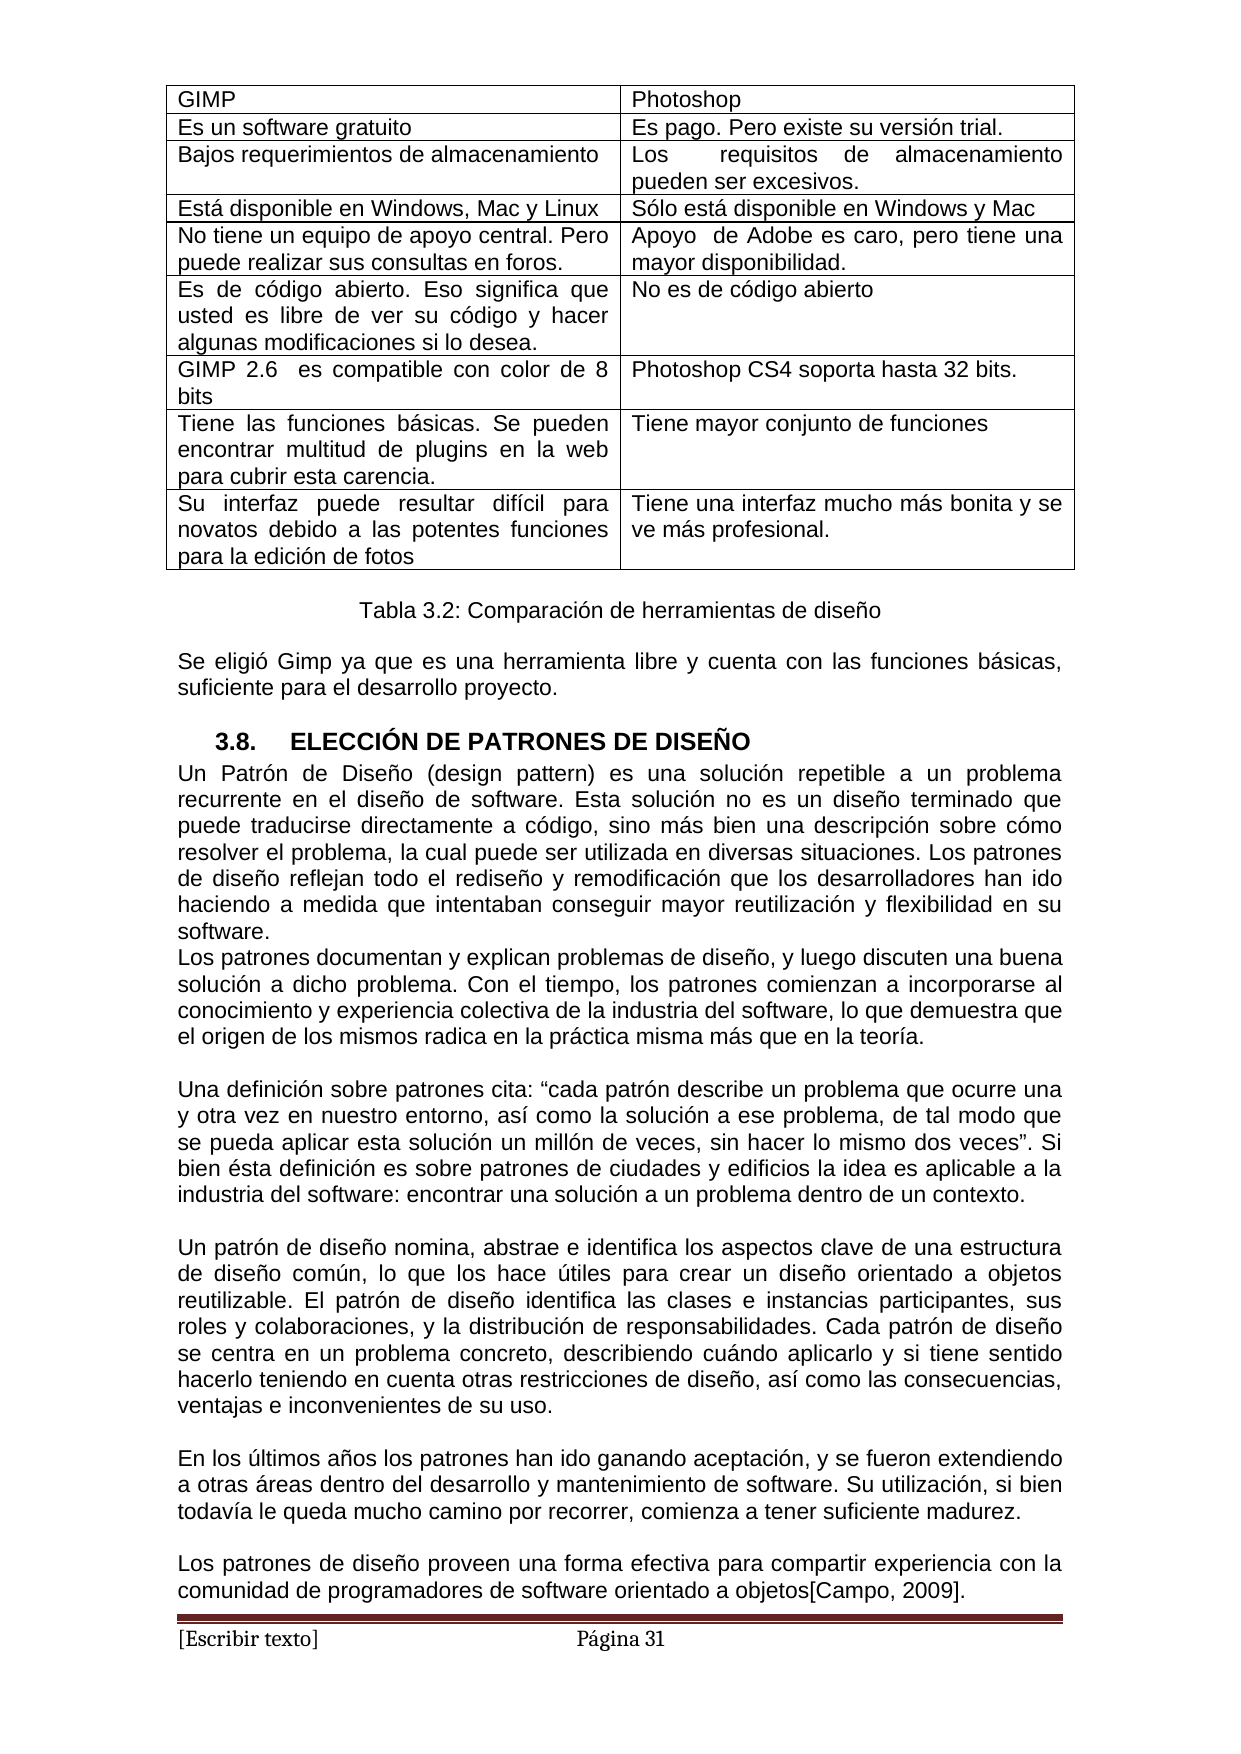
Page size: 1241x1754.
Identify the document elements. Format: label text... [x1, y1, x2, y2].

table_cell Está disponible en Windows, Mac y Linux [167, 195, 620, 221]
table_cell Tiene mayor conjunto de funciones [621, 410, 1074, 489]
text Un patrón de diseño nomina, abstrae e identifica los aspectos clave de una estructura de diseño común, lo que los hace útiles para crear un diseño orientado a objetos reutilizable. El patrón de diseño identifica las clases e instancias participantes, sus roles y colaboraciones, y la distribución de responsabilidades. Cada patrón de diseño se centra en un problema concreto, describiendo cuándo aplicarlo y si tiene sentido hacerlo teniendo en cuenta otras restricciones de diseño, así como las consecuencias, ventajas e inconvenientes de su uso. [177, 1234, 1063, 1418]
table_header GIMP [167, 86, 620, 113]
text Un Patrón de Diseño (design pattern) es una solución repetible a un problema recurrente en el diseño de software. Esta solución no es un diseño terminado que puede traducirse directamente a código, sino más bien una descripción sobre cómo resolver el problema, la cual puede ser utilizada en diversas situaciones. Los patrones de diseño reflejan todo el rediseño y remodificación que los desarrolladores han ido haciendo a medida que intentaban conseguir mayor reutilización y flexibilidad en su software. [177, 760, 1063, 944]
text Una definición sobre patrones cita: “cada patrón describe un problema que ocurre una y otra vez en nuestro entorno, así como la solución a ese problema, de tal modo que se pueda aplicar esta solución un millón de veces, sin hacer lo mismo dos veces”. Si bien ésta definición es sobre patrones de ciudades y edificios la idea es aplicable a la industria del software: encontrar una solución a un problema dentro de un contexto. [177, 1076, 1063, 1208]
text Se eligió Gimp ya que es una herramienta libre y cuenta con las funciones básicas, suficiente para el desarrollo proyecto. [177, 648, 1063, 700]
list ELECCIÓN DE PATRONES DE DISEÑO [215, 727, 1063, 755]
text Los patrones de diseño proveen una forma efectiva para compartir experiencia con la comunidad de programadores de software orientado a objetos[Campo, 2009]. [177, 1550, 1063, 1603]
table_cell Su interfaz puede resultar difícil para novatos debido a las potentes funciones para la edición de fotos [167, 490, 620, 569]
text En los últimos años los patrones han ido ganando aceptación, y se fueron extendiendo a otras áreas dentro del desarrollo y mantenimiento de software. Su utilización, si bien todavía le queda mucho camino por recorrer, comienza a tener suficiente madurez. [177, 1445, 1063, 1524]
table_cell Es un software gratuito [167, 114, 620, 140]
table_cell Es pago. Pero existe su versión trial. [621, 114, 1074, 140]
table_cell Tiene las funciones básicas. Se pueden encontrar multitud de plugins en la web para cubrir esta carencia. [167, 410, 620, 489]
table_cell No tiene un equipo de apoyo central. Pero puede realizar sus consultas en foros. [167, 223, 620, 275]
table_cell Tiene una interfaz mucho más bonita y se ve más profesional. [621, 490, 1074, 569]
table_cell Apoyo de Adobe es caro, pero tiene una mayor disponibilidad. [621, 223, 1074, 275]
text Los patrones documentan y explican problemas de diseño, y luego discuten una buena solución a dicho problema. Con el tiempo, los patrones comienzan a incorporarse al conocimiento y experiencia colectiva de la industria del software, lo que demuestra que el origen de los mismos radica en la práctica misma más que en la teoría. [177, 944, 1063, 1049]
table_cell No es de código abierto [621, 276, 1074, 355]
table_cell Es de código abierto. Eso significa que usted es libre de ver su código y hacer algunas modificaciones si lo desea. [167, 276, 620, 355]
table_header Photoshop [621, 86, 1074, 113]
text Tabla 3.2: Comparación de herramientas de diseño [177, 597, 1063, 623]
table_cell Photoshop CS4 soporta hasta 32 bits. [621, 356, 1074, 409]
table_cell Bajos requerimientos de almacenamiento [167, 141, 620, 194]
table_cell GIMP 2.6 es compatible con color de 8 bits [167, 356, 620, 409]
table_cell Los requisitos de almacenamiento pueden ser excesivos. [621, 141, 1074, 194]
table_cell Sólo está disponible en Windows y Mac [621, 195, 1074, 221]
